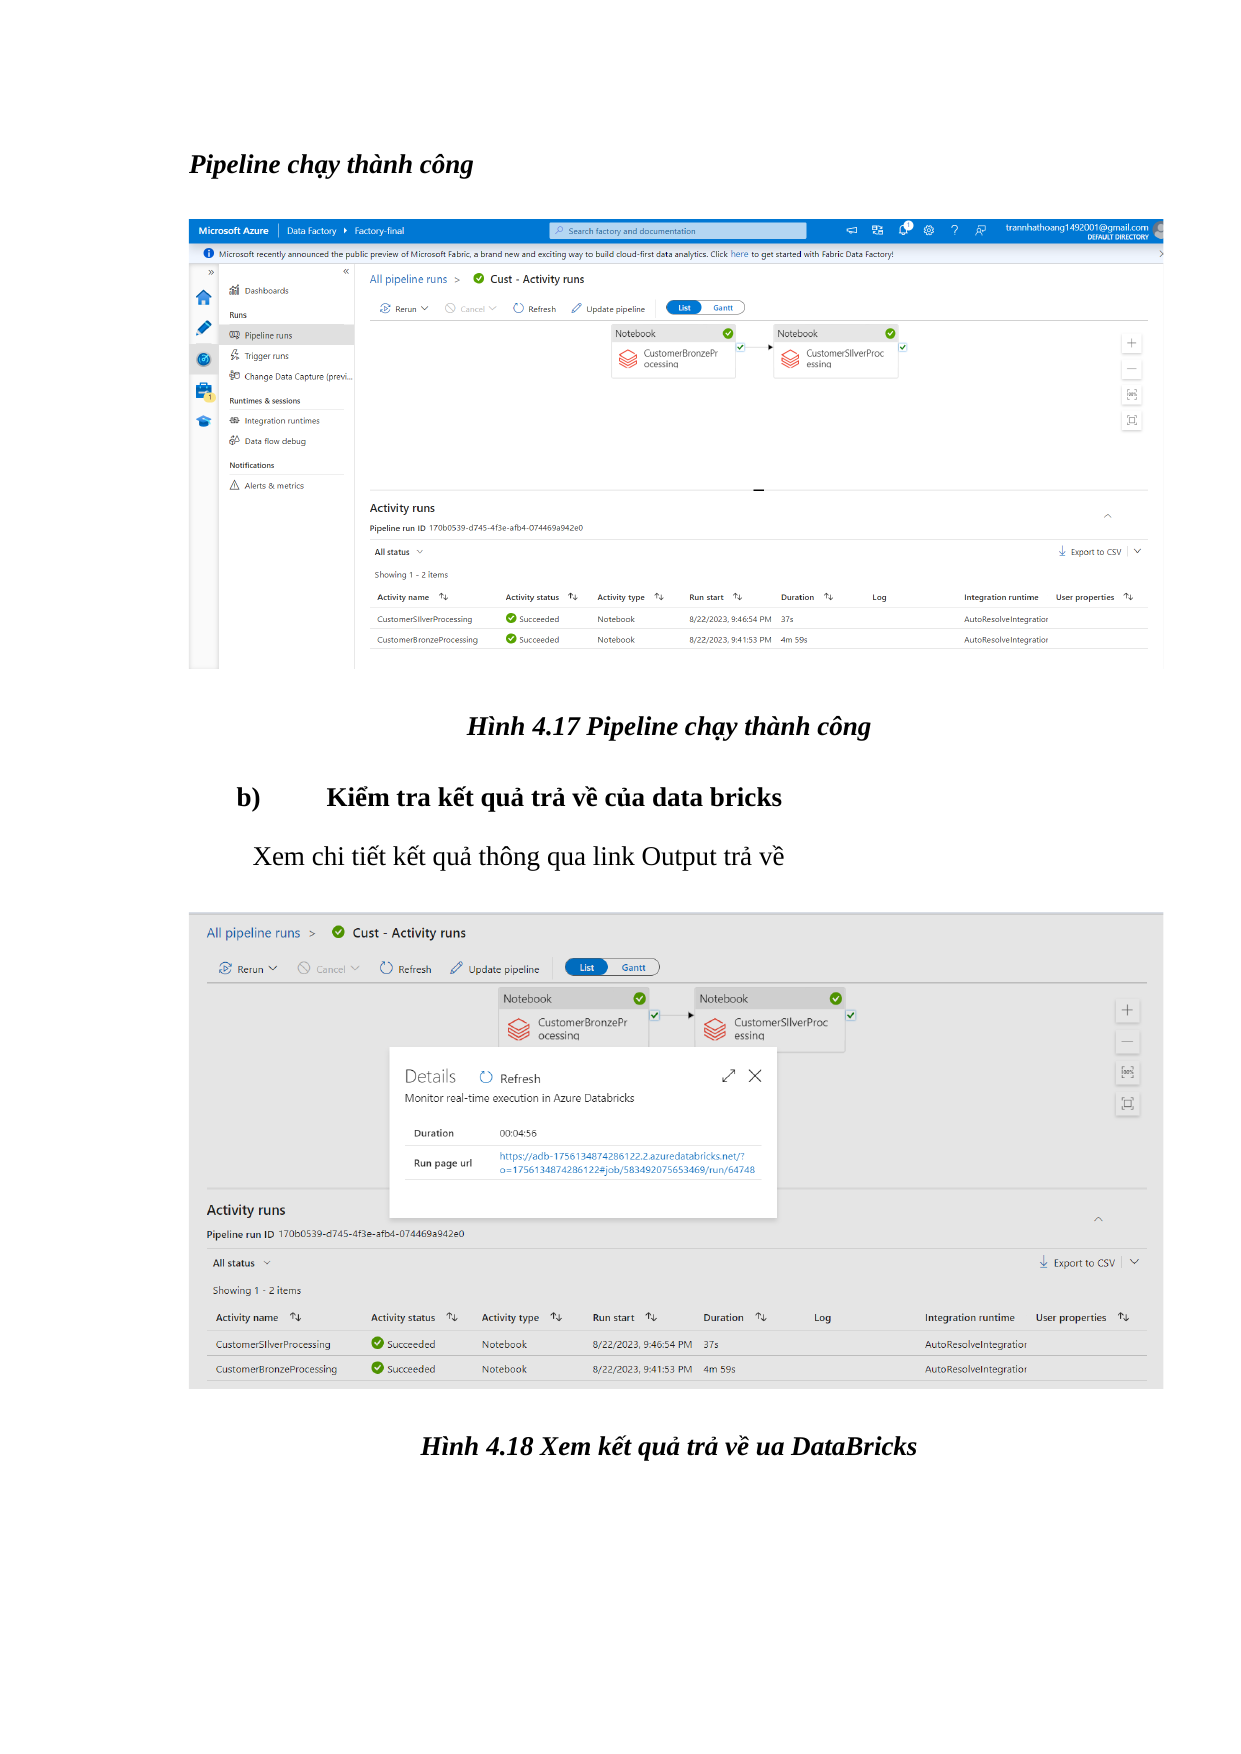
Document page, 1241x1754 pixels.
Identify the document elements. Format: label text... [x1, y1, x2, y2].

picture [188, 219, 1164, 669]
subtitle Kiểm tra kết quả trả về của data bricks [236, 781, 1152, 812]
text Pipeline chạy thành công [177, 148, 1152, 179]
text Xem chi tiết kết quả thông qua link Output trả về [177, 840, 1152, 872]
text Hình 4.17 Pipeline chạy thành công [189, 709, 1152, 741]
text Hình 4.18 Xem kết quả trả về ua DataBricks [189, 1429, 1152, 1461]
picture [188, 912, 1164, 1389]
